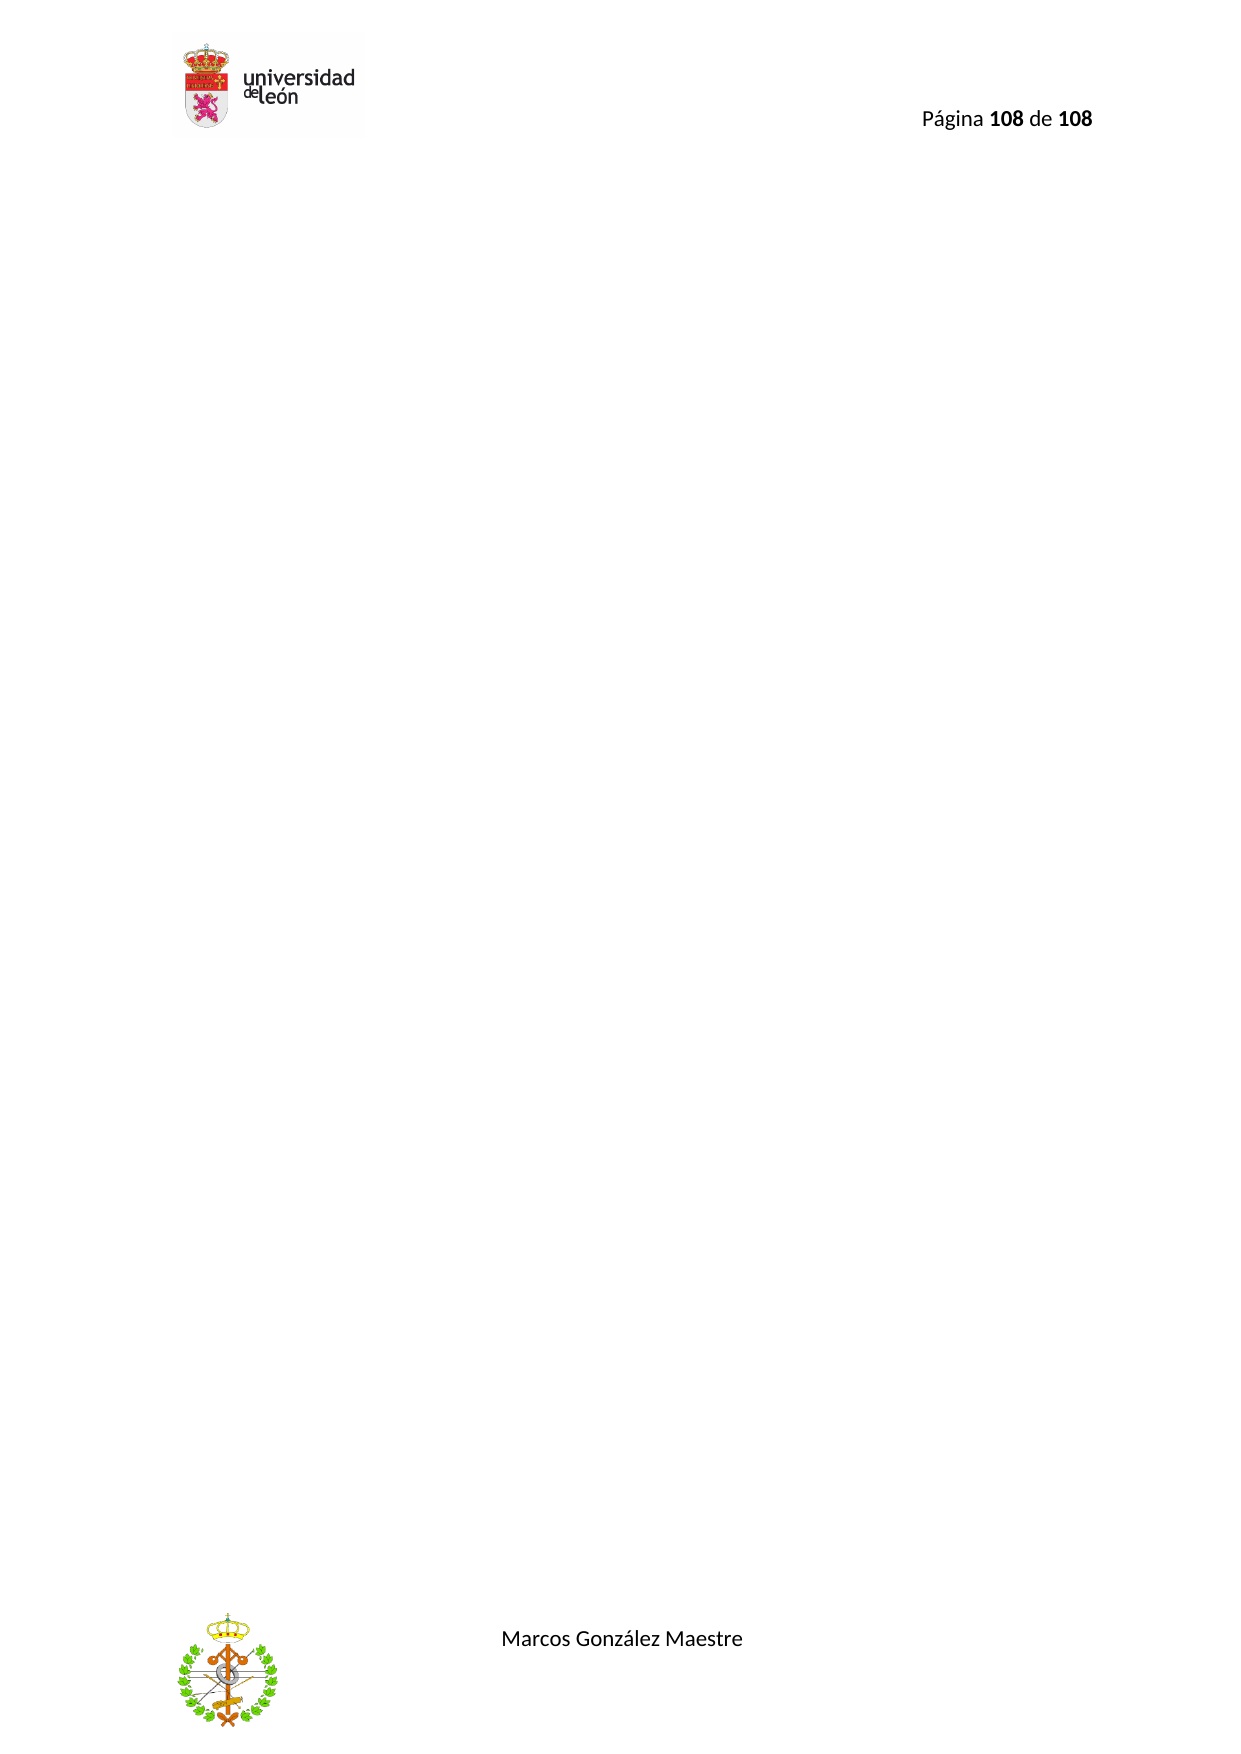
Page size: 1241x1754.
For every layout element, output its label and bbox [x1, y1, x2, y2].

picture [172, 32, 365, 138]
picture [177, 1613, 278, 1727]
